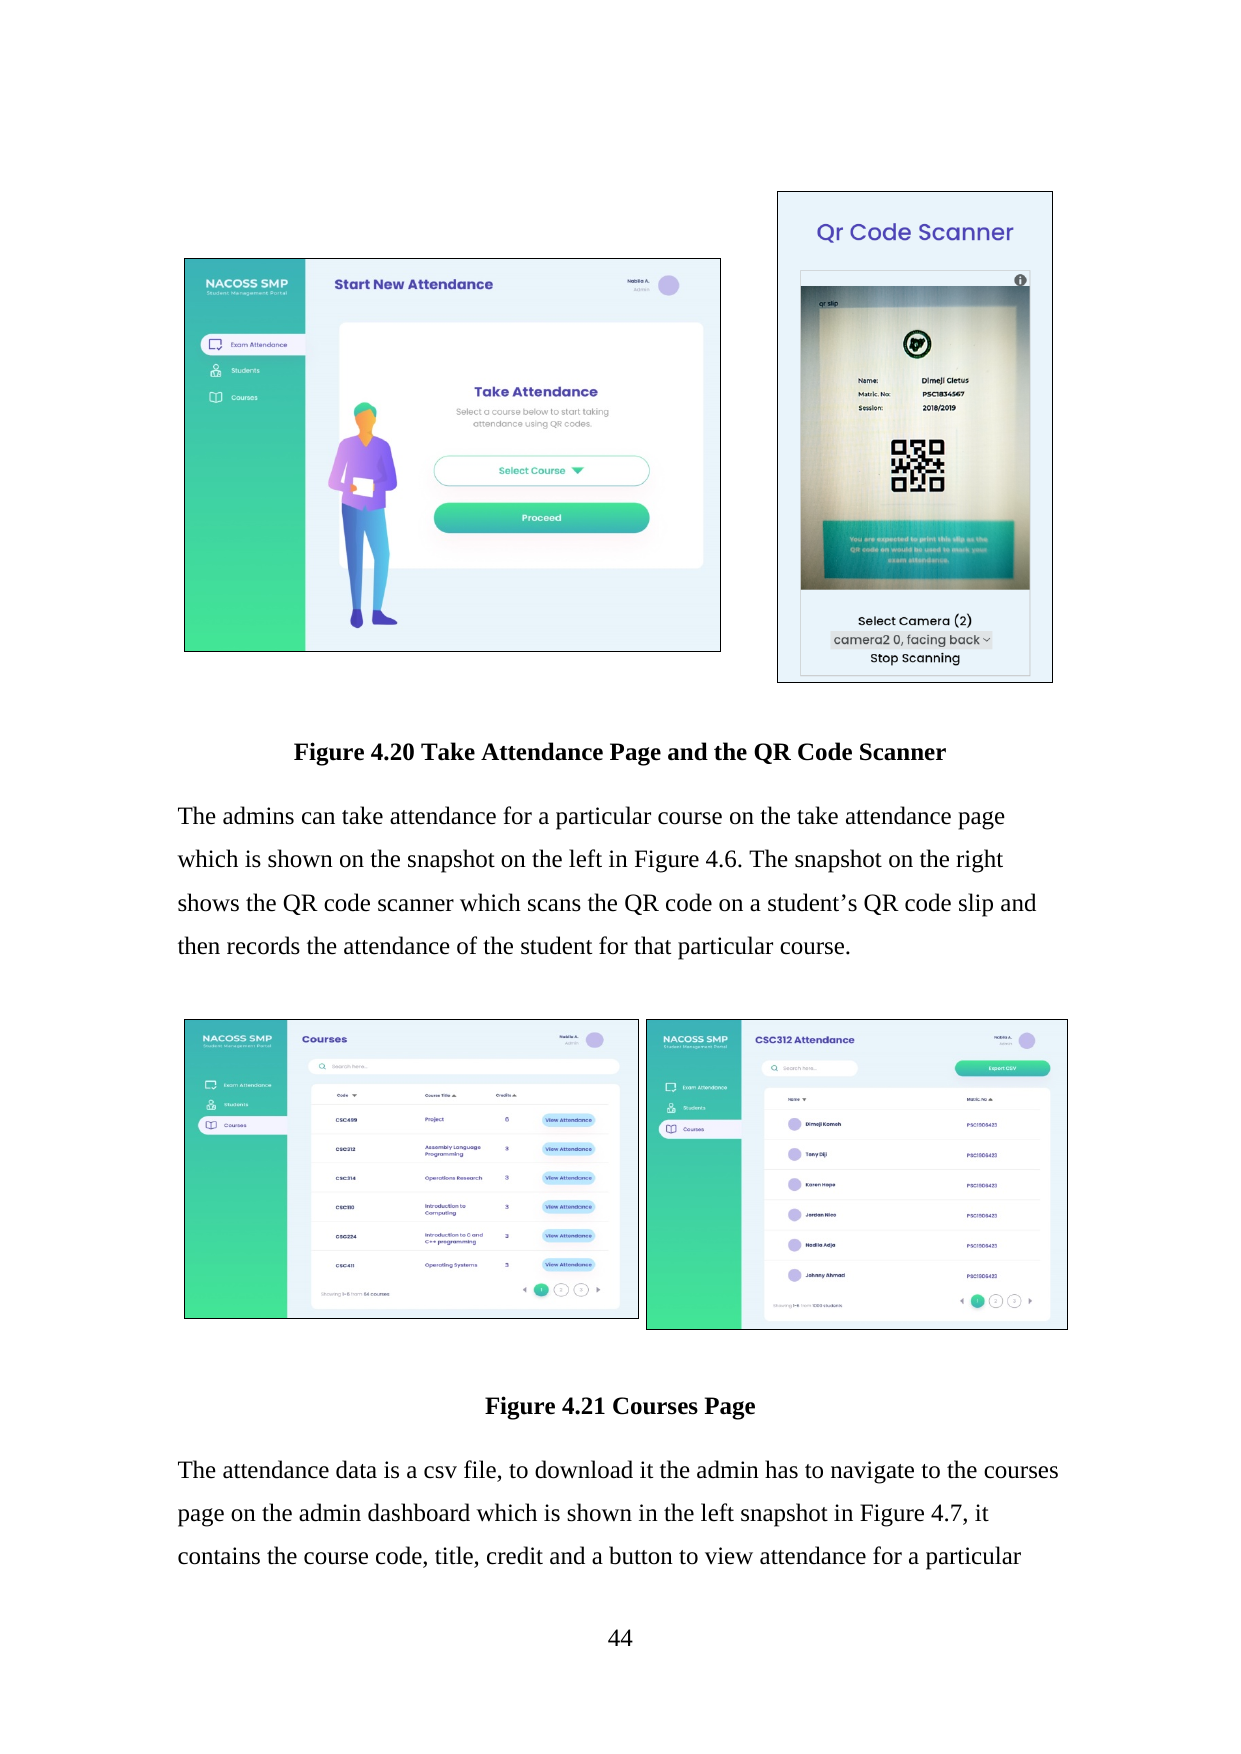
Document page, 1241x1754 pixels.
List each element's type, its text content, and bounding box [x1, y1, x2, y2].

text The admins can take attendance for a particular course on the take attendance page which is shown on the snapshot on the left in Figure 4.6. The snapshot on the right shows the QR code scanner which scans the QR code on a student’s QR code slip and then records the attendance of the student for that particular course. [177, 801, 1063, 959]
picture [185, 1020, 638, 1318]
picture [647, 1020, 1067, 1329]
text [177, 1455, 1063, 1570]
picture [185, 259, 720, 651]
picture [778, 192, 1052, 682]
